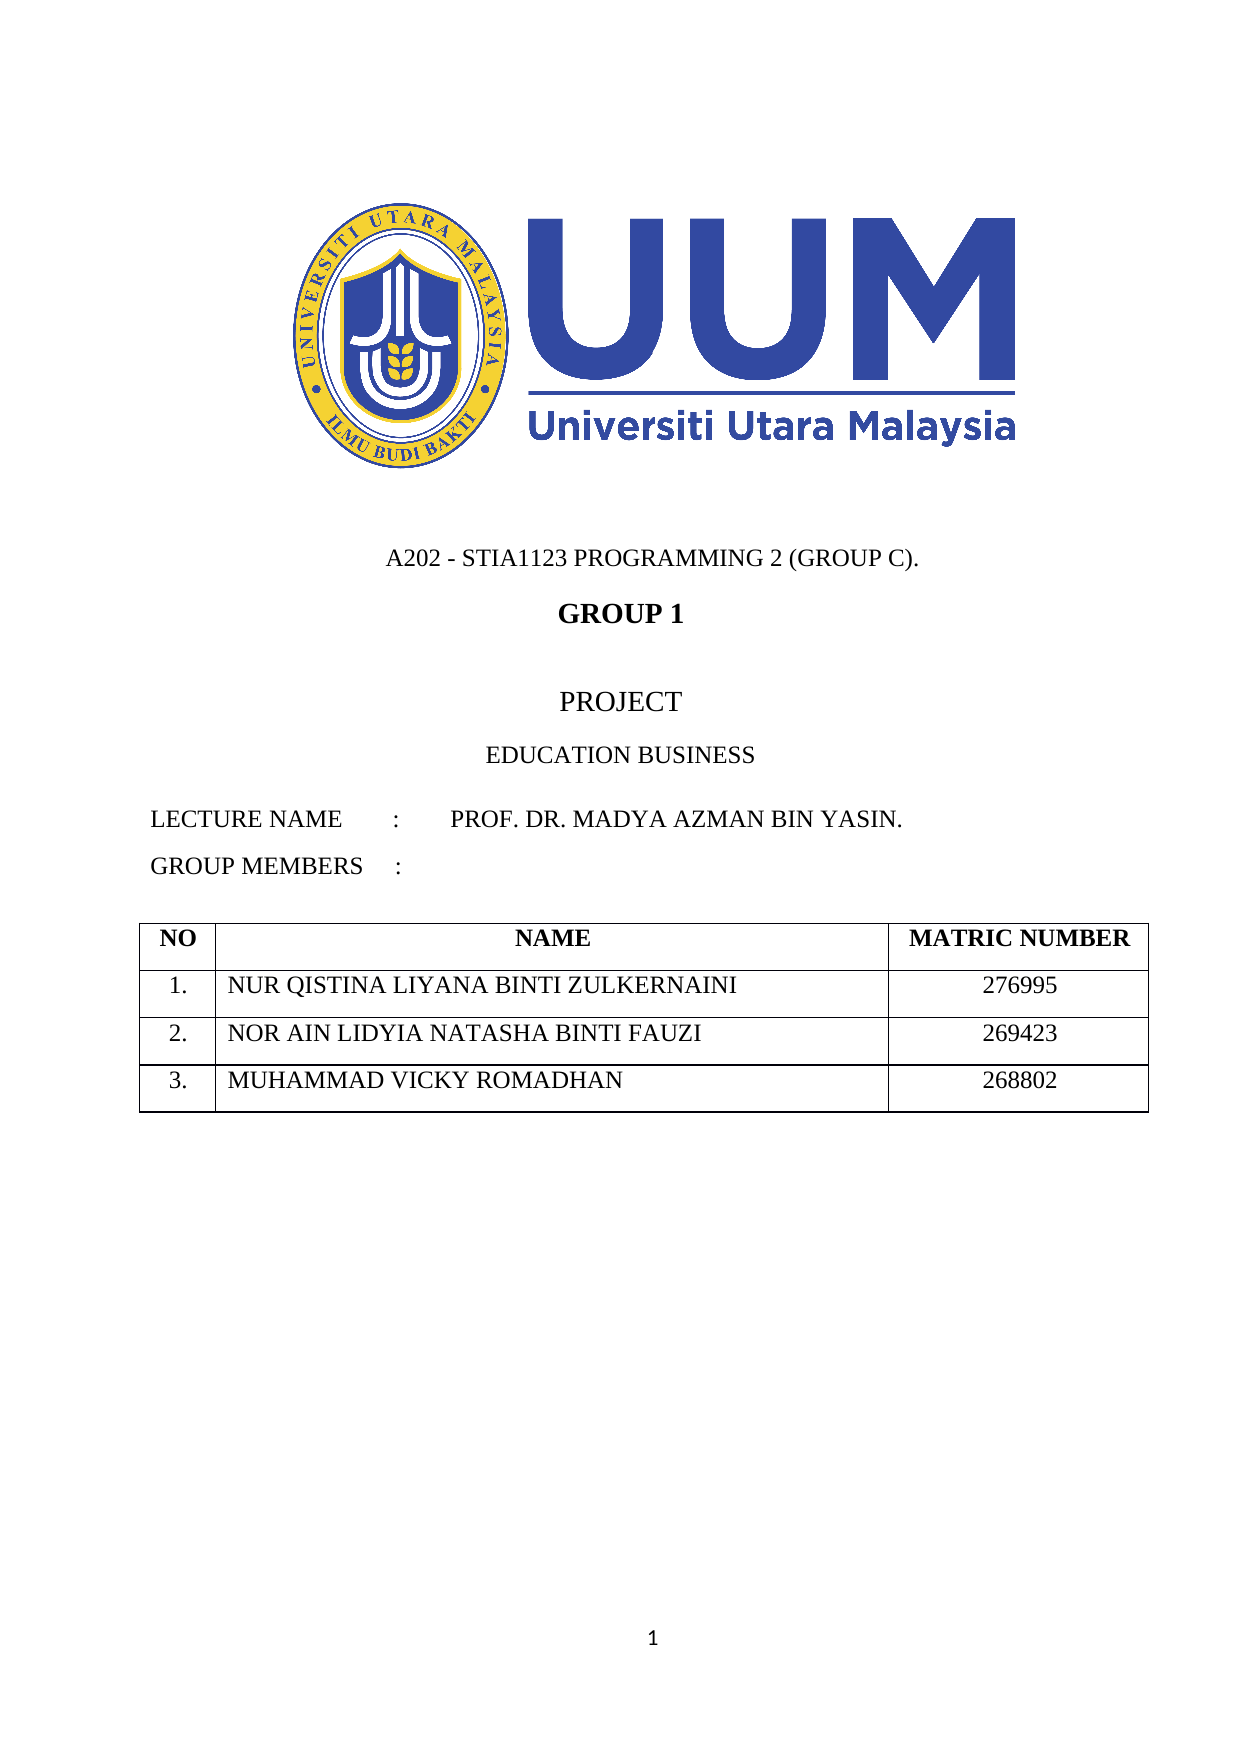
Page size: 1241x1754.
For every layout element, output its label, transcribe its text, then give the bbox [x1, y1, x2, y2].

table_cell NOR AIN LIDYIA NATASHA BINTI FAUZI [216, 1018, 888, 1064]
table_cell 276995 [889, 971, 1148, 1017]
table_header NO [140, 924, 215, 970]
text A202 - STIA1123 PROGRAMMING 2 (GROUP C). [127, 543, 1178, 572]
table_header NAME [216, 924, 888, 970]
table_cell MUHAMMAD VICKY ROMADHAN [216, 1066, 888, 1111]
table_cell 268802 [889, 1066, 1148, 1111]
table_cell 3. [140, 1066, 215, 1111]
text EDUCATION BUSINESS [127, 740, 1114, 769]
table_cell NUR QISTINA LIYANA BINTI ZULKERNAINI [216, 971, 888, 1017]
text LECTURE NAME : PROF. DR. MADYA AZMAN BIN YASIN. [150, 804, 954, 833]
text PROJECT [353, 684, 888, 718]
table_cell 2. [140, 1018, 215, 1064]
table_header MATRIC NUMBER [889, 924, 1148, 970]
picture [278, 192, 1027, 477]
title GROUP 1 [353, 596, 888, 629]
table_cell 1. [140, 971, 215, 1017]
table_cell 269423 [889, 1018, 1148, 1064]
text GROUP MEMBERS : [150, 851, 759, 880]
